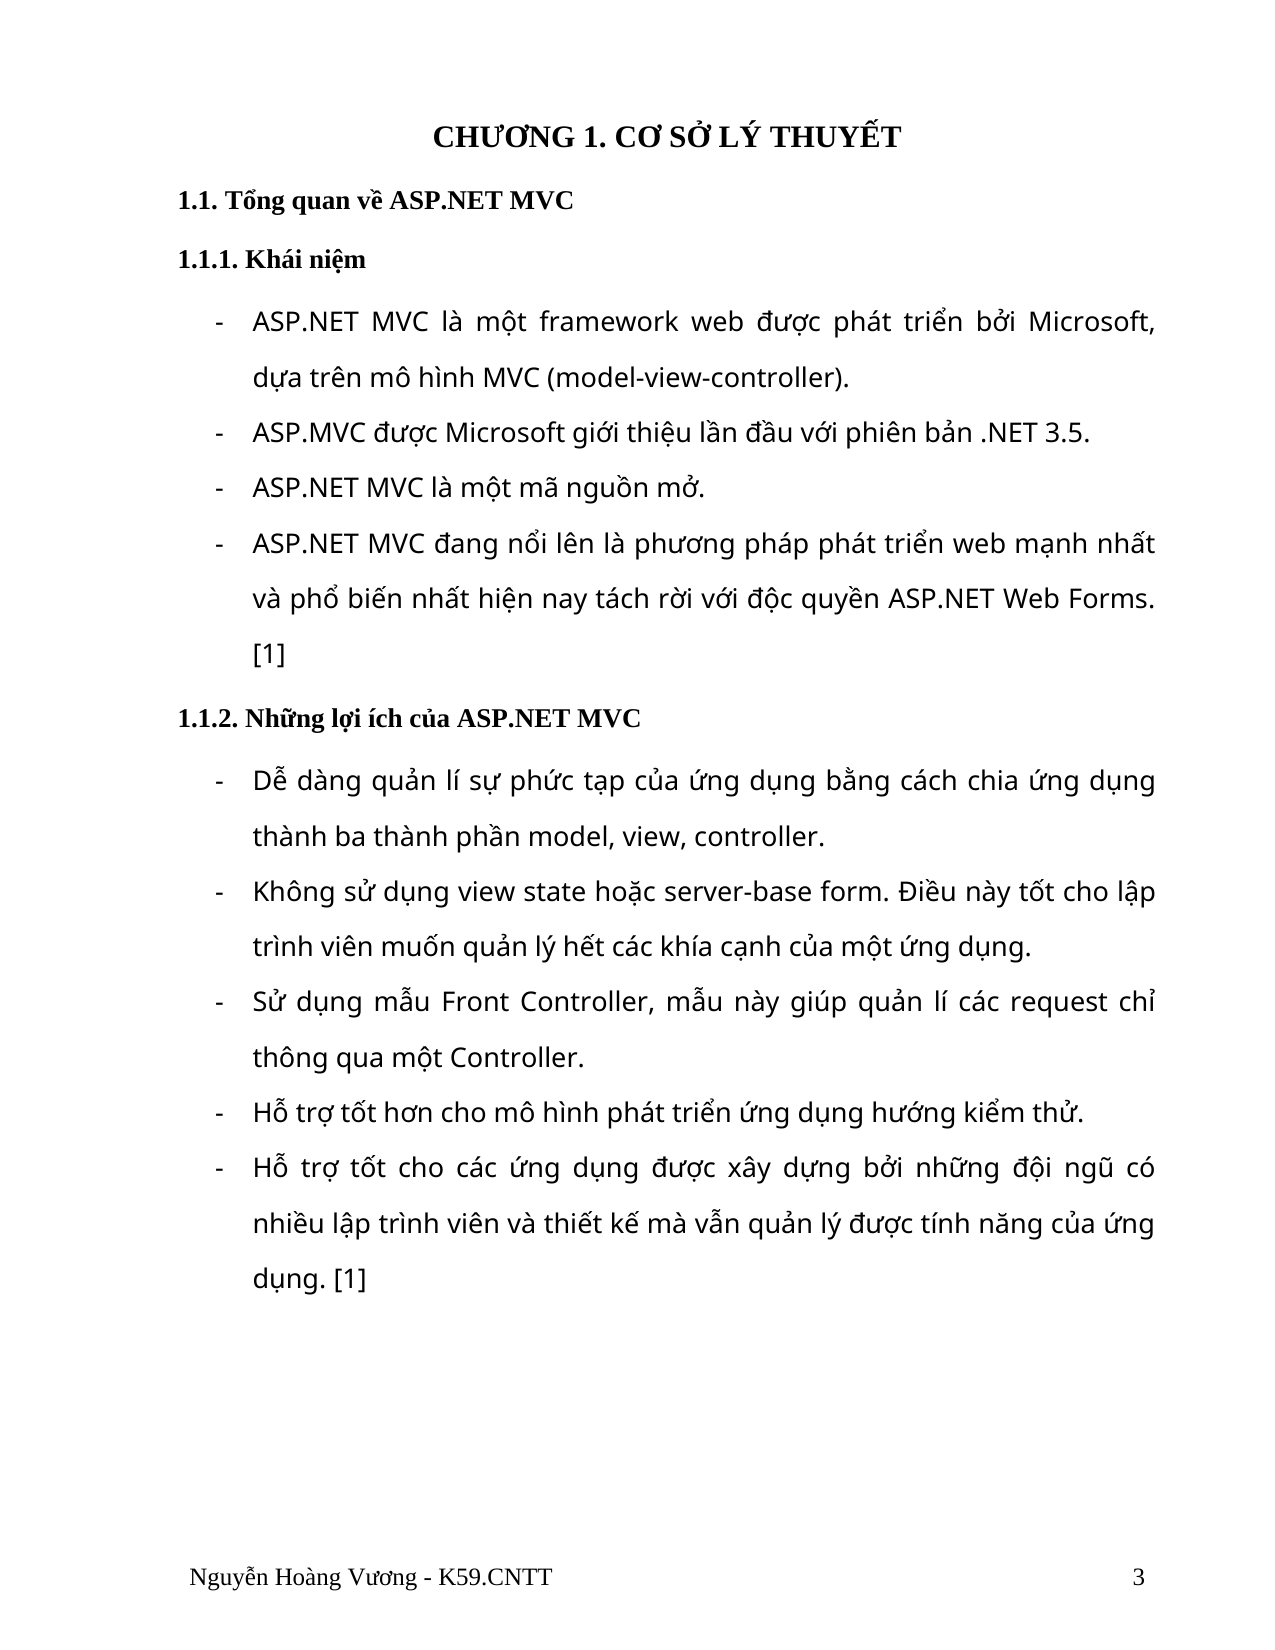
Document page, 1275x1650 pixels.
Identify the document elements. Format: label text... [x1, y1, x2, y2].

list ASP.NET MVC đang nổi lên là phương pháp phát triển web mạnh nhất và phổ biến nhất hiện nay tách rời với độc quyền ASP.NET Web Forms. [1] [215, 524, 1157, 672]
subtitle CƠ SỞ LÝ THUYẾT [177, 118, 1157, 154]
subtitle Khái niệm [177, 244, 1157, 275]
subtitle Tổng quan về ASP.NET MVC [177, 184, 1157, 216]
list Sử dụng mẫu Front Controller, mẫu này giúp quản lí các request chỉ thông qua một Controller. [215, 983, 1157, 1075]
list Dễ dàng quản lí sự phức tạp của ứng dụng bằng cách chia ứng dụng thành ba thành phần model, view, controller. [215, 762, 1157, 854]
list Không sử dụng view state hoặc server-base form. Điều này tốt cho lập trình viên muốn quản lý hết các khía cạnh của một ứng dụng. [215, 872, 1157, 964]
subtitle Những lợi ích của ASP.NET MVC [177, 702, 1157, 734]
list ASP.MVC được Microsoft giới thiệu lần đầu với phiên bản .NET 3.5. [215, 413, 1157, 450]
list Hỗ trợ tốt cho các ứng dụng được xây dựng bởi những đội ngũ có nhiều lập trình viên và thiết kế mà vẫn quản lý được tính năng của ứng dụng. [1] [215, 1149, 1157, 1296]
list ASP.NET MVC là một mã nguồn mở. [215, 469, 1157, 506]
list ASP.NET MVC là một framework web được phát triển bởi Microsoft, dựa trên mô hình MVC (model-view-controller). [215, 303, 1157, 395]
list Hỗ trợ tốt hơn cho mô hình phát triển ứng dụng hướng kiểm thử. [215, 1093, 1157, 1130]
